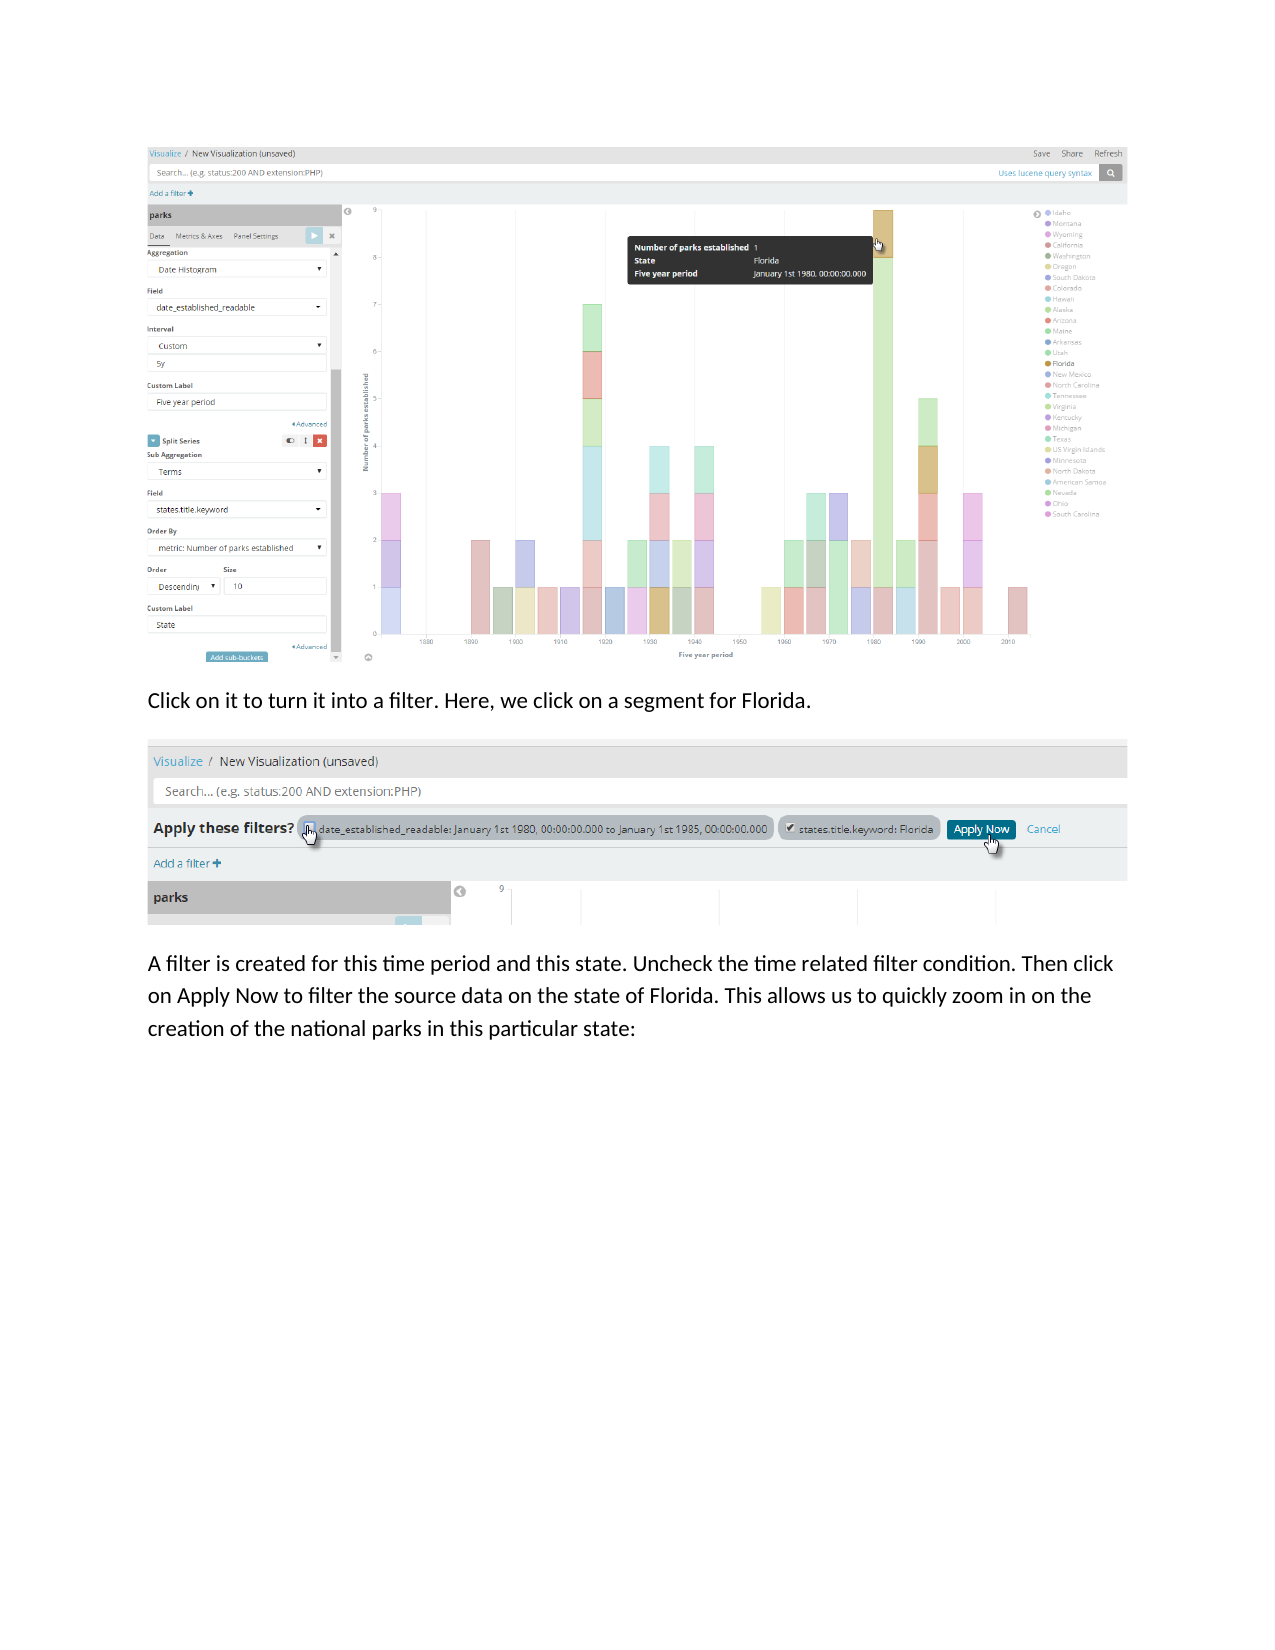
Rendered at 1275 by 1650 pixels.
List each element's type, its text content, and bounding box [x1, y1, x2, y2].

text Click on it to turn it into a filter. Here, we click on a segment for Florida. [148, 686, 1127, 714]
text A filter is created for this time period and this state. Uncheck the time related filter condition. Then click on Apply Now to filter the source data on the state of Florida. This allows us to quickly zoom in on the creation of the national parks in this particular state: [148, 949, 1127, 1042]
picture [147, 739, 1128, 925]
picture [147, 147, 1128, 662]
